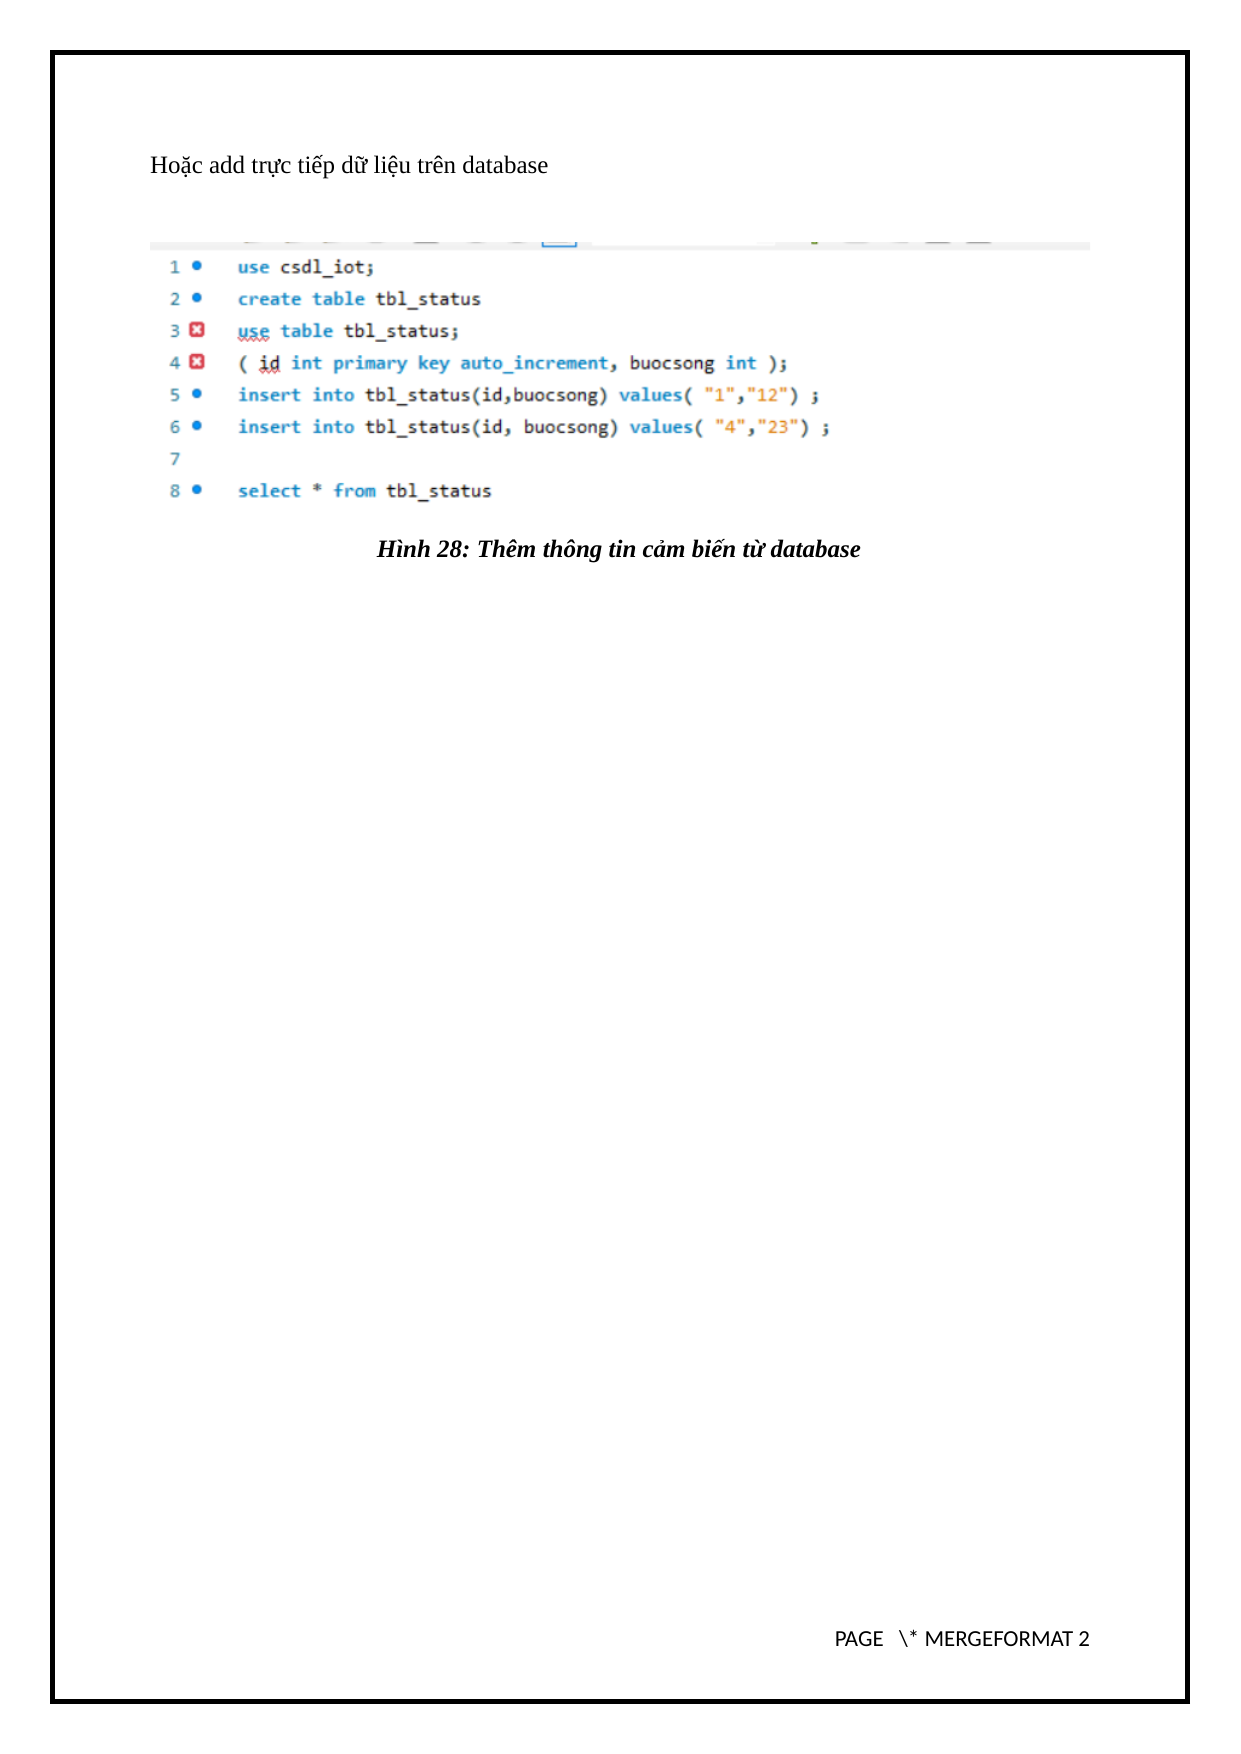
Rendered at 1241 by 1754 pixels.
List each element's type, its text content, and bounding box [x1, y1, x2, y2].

text Hoặc add trực tiếp dữ liệu trên database [150, 150, 1090, 179]
text Hình 28: Thêm thông tin cảm biến từ database [150, 534, 1090, 563]
picture [150, 242, 1091, 516]
